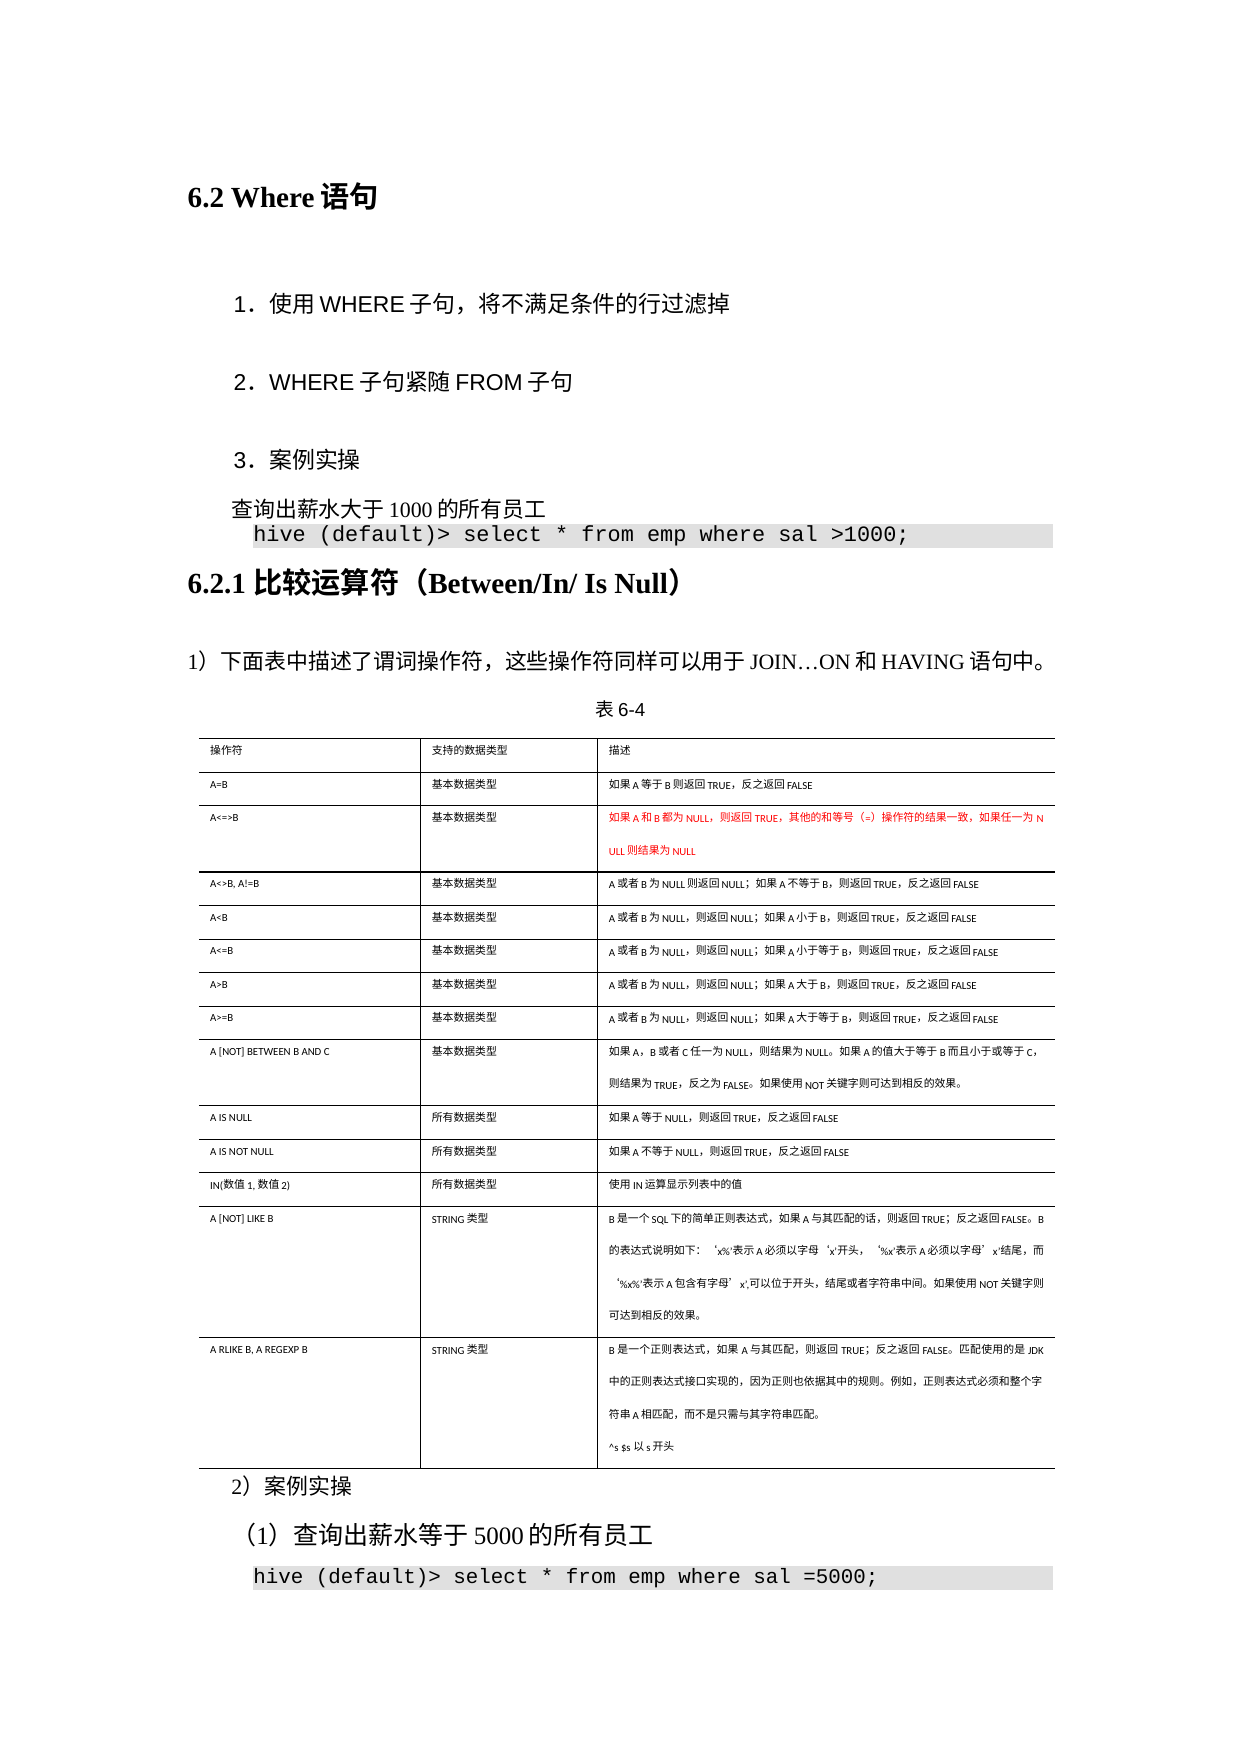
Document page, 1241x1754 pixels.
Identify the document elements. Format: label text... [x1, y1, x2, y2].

text 表6-4 [187, 692, 1053, 725]
table_cell 基本数据类型 [421, 906, 597, 938]
table_cell 如果A等于NULL，则返回TRUE，反之返回FALSE [598, 1106, 1055, 1139]
table_cell A或者B为NULL，则返回NULL；如果A大于等于B，则返回TRUE，反之返回FALSE [598, 1007, 1055, 1039]
table_cell A IS NOT NULL [199, 1140, 420, 1172]
table_cell B是一个SQL下的简单正则表达式，如果A与其匹配的话，则返回TRUE；反之返回FALSE。B的表达式说明如下：‘x%’表示A必须以字母‘x’开头，‘%x’表示A必须以字母’x’结尾，而‘%x%’表示A包含有字母’x’,可以位于开头，结尾或者字符串中间。如果使用NOT关键字则可达到相反的效果。 [598, 1207, 1055, 1337]
table_cell A或者B为NULL，则返回NULL；如果A大于B，则返回TRUE，反之返回FALSE [598, 973, 1055, 1006]
table_cell A=B [199, 773, 420, 805]
table_cell 基本数据类型 [421, 806, 597, 871]
table_cell 如果A不等于NULL，则返回TRUE，反之返回FALSE [598, 1140, 1055, 1172]
text 2．WHERE子句紧随FROM子句 [187, 348, 1053, 413]
table_cell A IS NULL [199, 1106, 420, 1139]
table_cell A<>B, A!=B [199, 873, 420, 905]
table_cell A<=>B [199, 806, 420, 871]
table_cell 使用 IN运算显示列表中的值 [598, 1173, 1055, 1206]
text 1．使用WHERE子句，将不满足条件的行过滤掉 [187, 270, 1053, 335]
table_cell 如果A等于B则返回TRUE，反之返回FALSE [598, 773, 1055, 805]
table_cell A>=B [199, 1007, 420, 1039]
text 3．案例实操 [187, 426, 1053, 491]
table_cell A或者B为NULL，则返回NULL；如果A小于等于B，则返回TRUE，反之返回FALSE [598, 940, 1055, 972]
subtitle 6.2.1 比较运算符（Between/In/ Is Null） [187, 548, 1053, 613]
table_cell A [NOT] BETWEEN B AND C [199, 1040, 420, 1105]
table_cell A [NOT] LIKE B [199, 1207, 420, 1337]
table_cell B是一个正则表达式，如果A与其匹配，则返回TRUE；反之返回FALSE。匹配使用的是JDK中的正则表达式接口实现的，因为正则也依据其中的规则。例如，正则表达式必须和整个字符串A相匹配，而不是只需与其字符串匹配。 ^s $s 以s开头 [598, 1338, 1055, 1468]
table_cell A>B [199, 973, 420, 1006]
table_cell A RLIKE B, A REGEXP B [199, 1338, 420, 1468]
text 1）下面表中描述了谓词操作符，这些操作符同样可以用于JOIN…ON和HAVING语句中。 [187, 644, 1053, 676]
text 查询出薪水大于1000的所有员工 [187, 491, 1053, 524]
table_cell 如果A和B都为NULL，则返回TRUE，其他的和等号（=）操作符的结果一致，如果任一为NULL则结果为NULL [598, 806, 1055, 871]
table_cell STRING 类型 [421, 1207, 597, 1337]
table_cell IN(数值1, 数值2) [199, 1173, 420, 1206]
table_cell A或者B为NULL则返回NULL；如果A不等于B，则返回TRUE，反之返回FALSE [598, 873, 1055, 905]
table_cell A<=B [199, 940, 420, 972]
table_header 支持的数据类型 [421, 739, 597, 772]
table_cell 所有数据类型 [421, 1106, 597, 1139]
table_cell STRING 类型 [421, 1338, 597, 1468]
table_cell 如果A，B或者C任一为NULL，则结果为NULL。如果A的值大于等于B而且小于或等于C，则结果为TRUE，反之为FALSE。如果使用NOT关键字则可达到相反的效果。 [598, 1040, 1055, 1105]
text hive (default)> select * from emp where sal =5000; [253, 1566, 1053, 1590]
text 2）案例实操 [187, 1469, 1053, 1501]
table_cell 基本数据类型 [421, 873, 597, 905]
table_header 描述 [598, 739, 1055, 772]
table_cell 基本数据类型 [421, 973, 597, 1006]
table_cell 所有数据类型 [421, 1140, 597, 1172]
table_header 操作符 [199, 739, 420, 772]
table_cell 基本数据类型 [421, 1007, 597, 1039]
text （1）查询出薪水等于5000的所有员工 [187, 1501, 1053, 1566]
text hive (default)> select * from emp where sal >1000; [253, 524, 1053, 548]
subtitle 6.2 Where语句 [187, 162, 1053, 227]
table_cell A或者B为NULL，则返回NULL；如果A小于B，则返回TRUE，反之返回FALSE [598, 906, 1055, 938]
table_cell 所有数据类型 [421, 1173, 597, 1206]
table_cell 基本数据类型 [421, 940, 597, 972]
table_cell 基本数据类型 [421, 773, 597, 805]
table_cell A<B [199, 906, 420, 938]
table_cell 基本数据类型 [421, 1040, 597, 1105]
